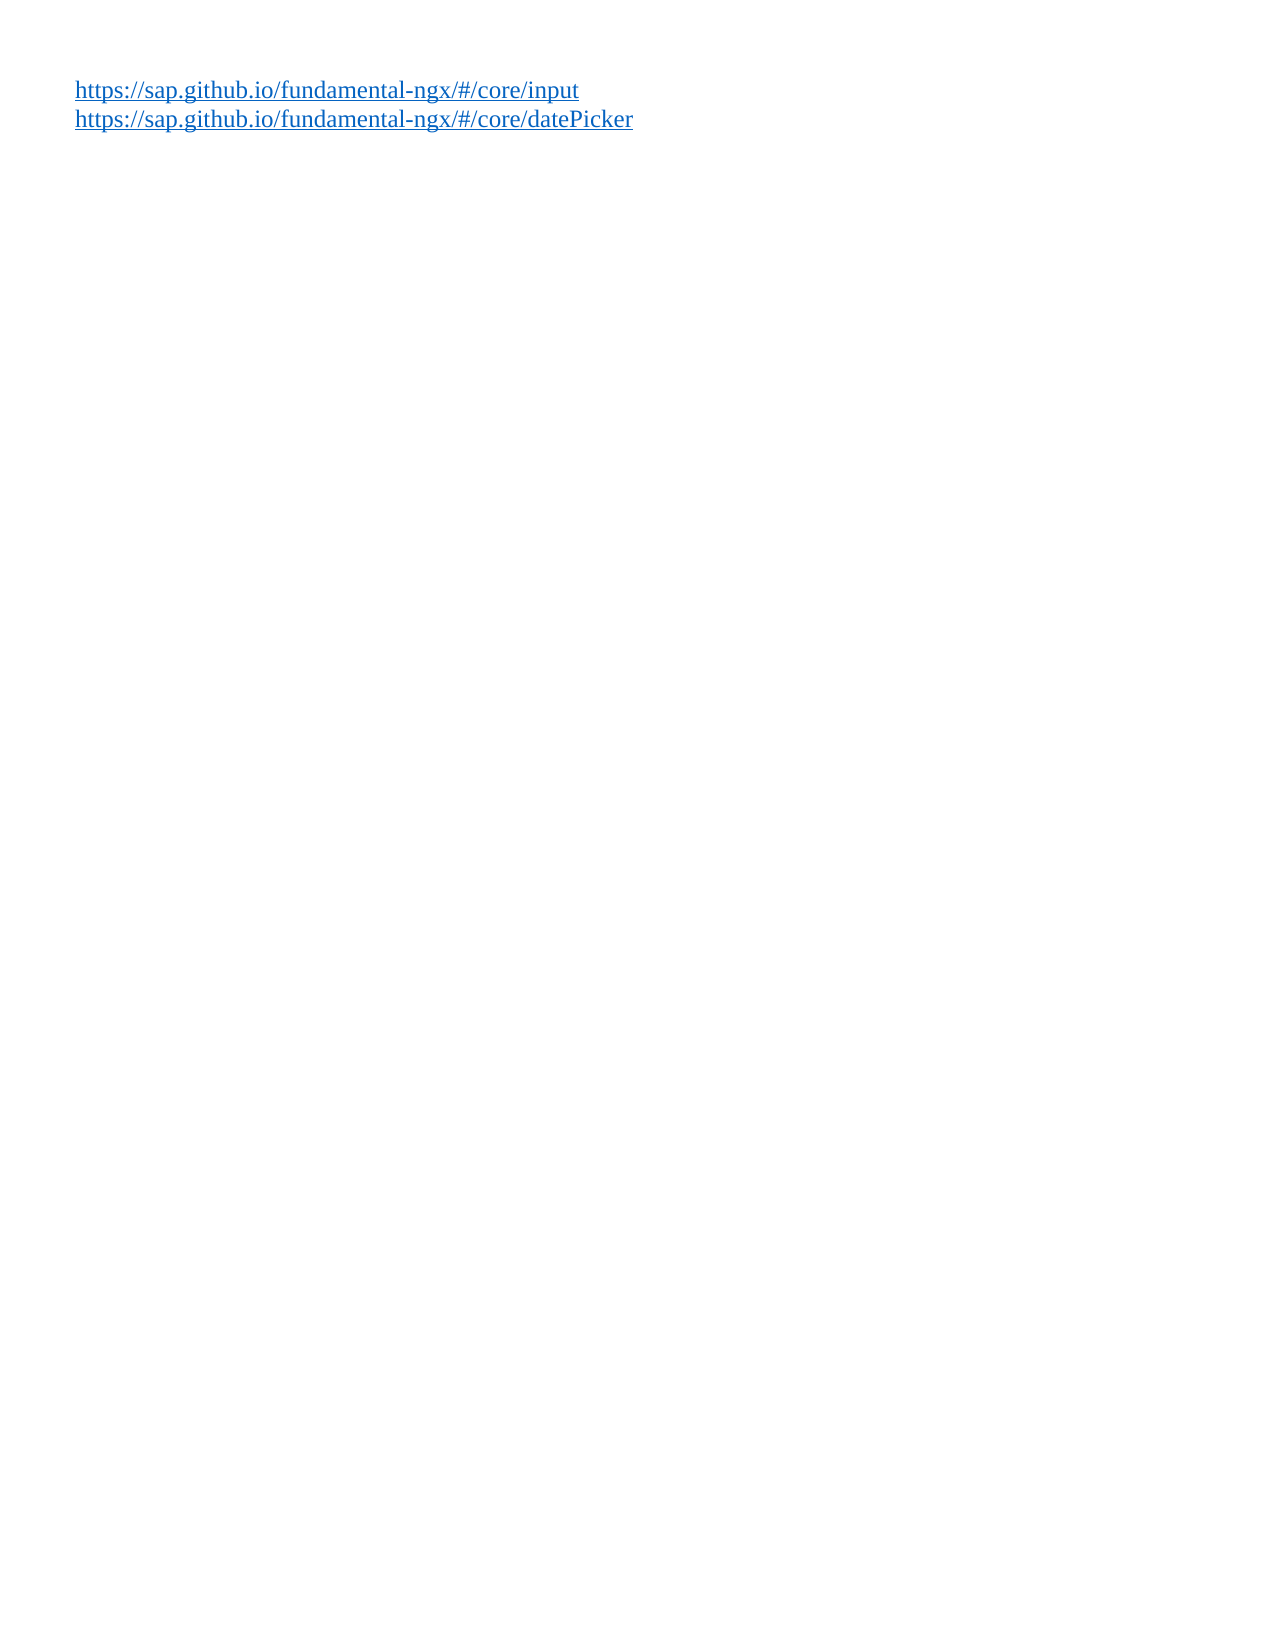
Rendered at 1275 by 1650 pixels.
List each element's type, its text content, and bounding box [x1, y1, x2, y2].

text https://sap.github.io/fundamental-ngx/#/core/datePicker [75, 104, 1200, 132]
text https://sap.github.io/fundamental-ngx/#/core/input [75, 75, 1200, 104]
